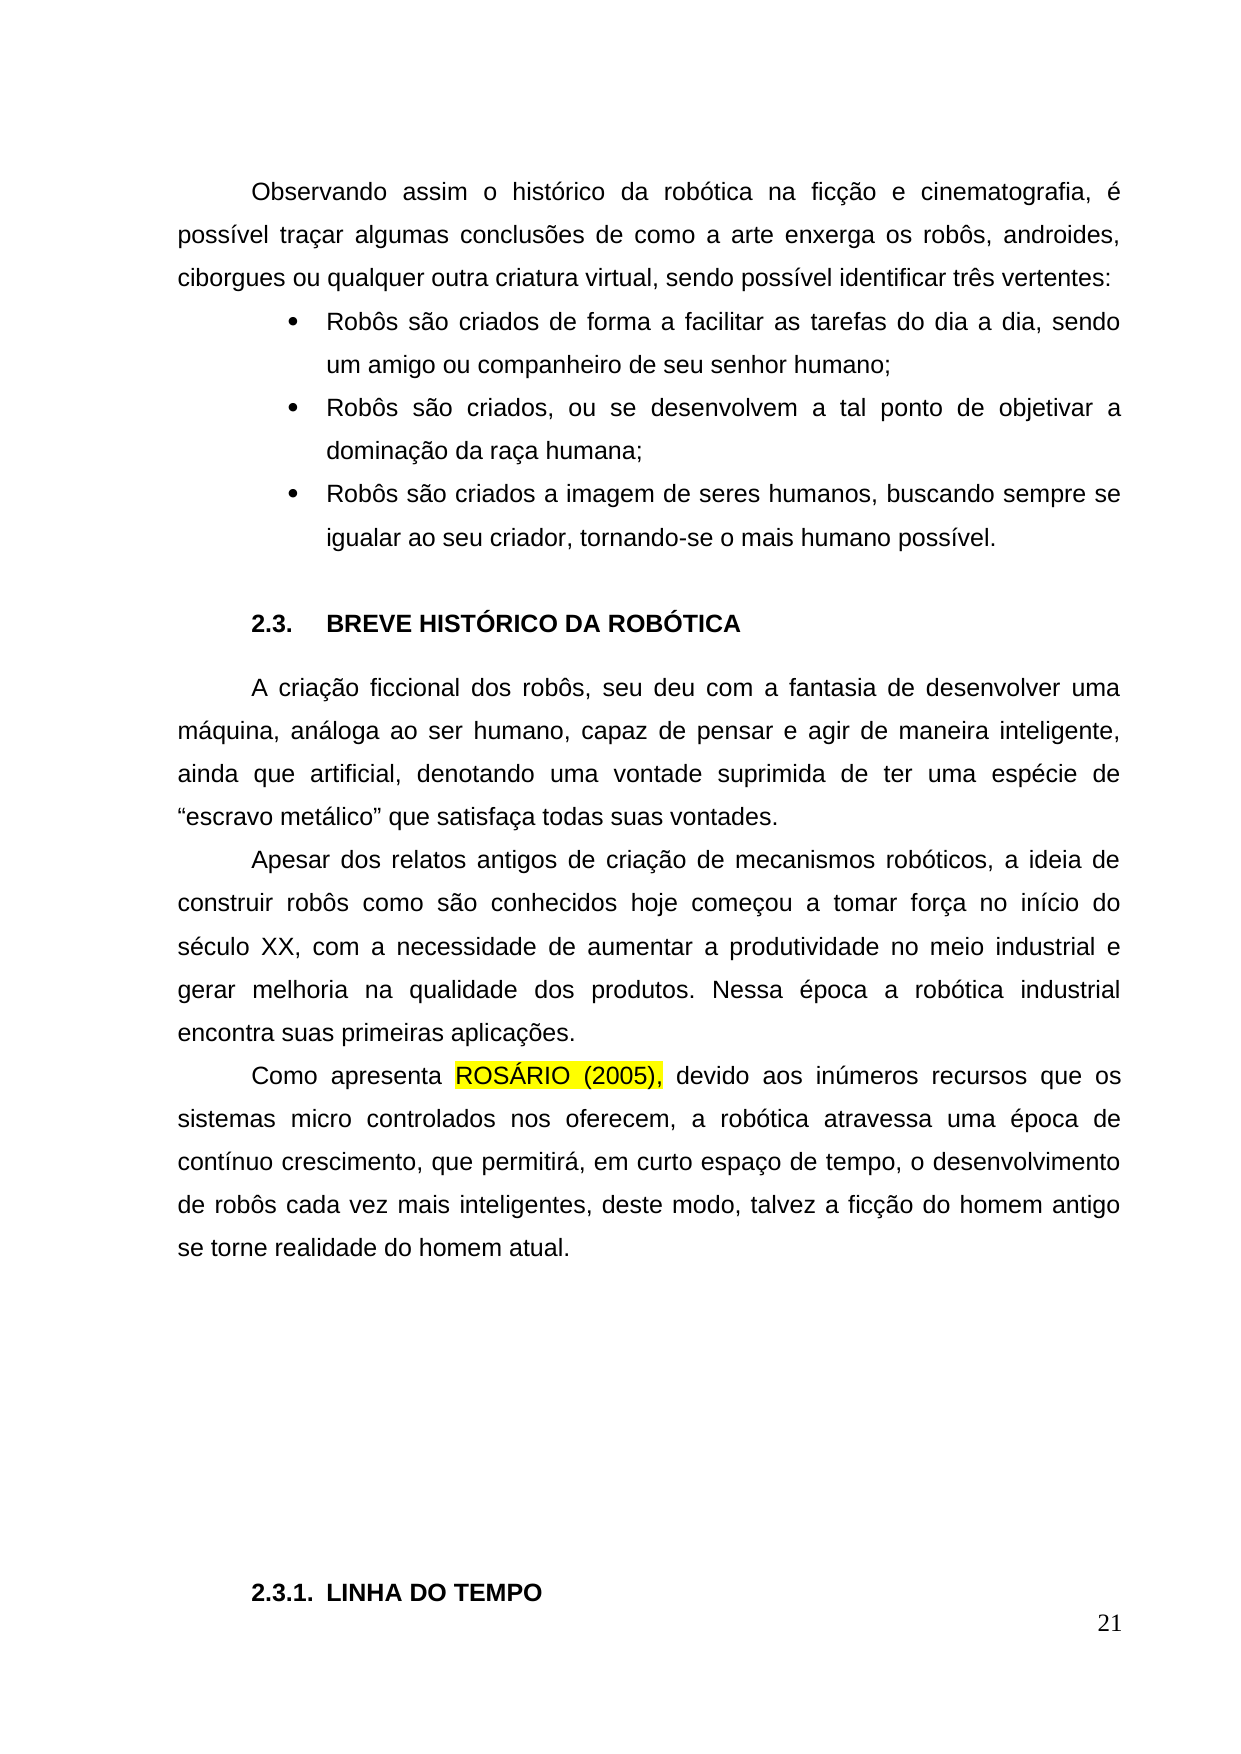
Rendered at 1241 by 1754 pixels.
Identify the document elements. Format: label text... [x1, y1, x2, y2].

list Robôs são criados de forma a facilitar as tarefas do dia a dia, sendo um amigo ou companheiro de seu senhor humano; [288, 307, 1122, 378]
text Observando assim o histórico da robótica na ficção e cinematografia, é possível traçar algumas conclusões de como a arte enxerga os robôs, androides, ciborgues ou qualquer outra criatura virtual, sendo possível identificar três vertentes: [177, 177, 1122, 292]
text Apesar dos relatos antigos de criação de mecanismos robóticos, a ideia de construir robôs como são conhecidos hoje começou a tomar força no início do século XX, com a necessidade de aumentar a produtividade no meio industrial e gerar melhoria na qualidade dos produtos. Nessa época a robótica industrial encontra suas primeiras aplicações. [177, 845, 1122, 1046]
text Como apresenta ROSÁRIO (2005), devido aos inúmeros recursos que os sistemas micro controlados nos oferecem, a robótica atravessa uma época de contínuo crescimento, que permitirá, em curto espaço de tempo, o desenvolvimento de robôs cada vez mais inteligentes, deste modo, talvez a ficção do homem antigo se torne realidade do homem atual. [177, 1061, 1122, 1262]
list LINHA DO TEMPO [251, 1578, 1122, 1607]
list Robôs são criados a imagem de seres humanos, buscando sempre se igualar ao seu criador, tornando-se o mais humano possível. [288, 479, 1122, 551]
list BREVE HISTÓRICO DA ROBÓTICA [251, 609, 1122, 637]
text A criação ficcional dos robôs, seu deu com a fantasia de desenvolver uma máquina, análoga ao ser humano, capaz de pensar e agir de maneira inteligente, ainda que artificial, denotando uma vontade suprimida de ter uma espécie de “escravo metálico” que satisfaça todas suas vontades. [177, 673, 1122, 831]
list Robôs são criados, ou se desenvolvem a tal ponto de objetivar a dominação da raça humana; [288, 393, 1122, 465]
